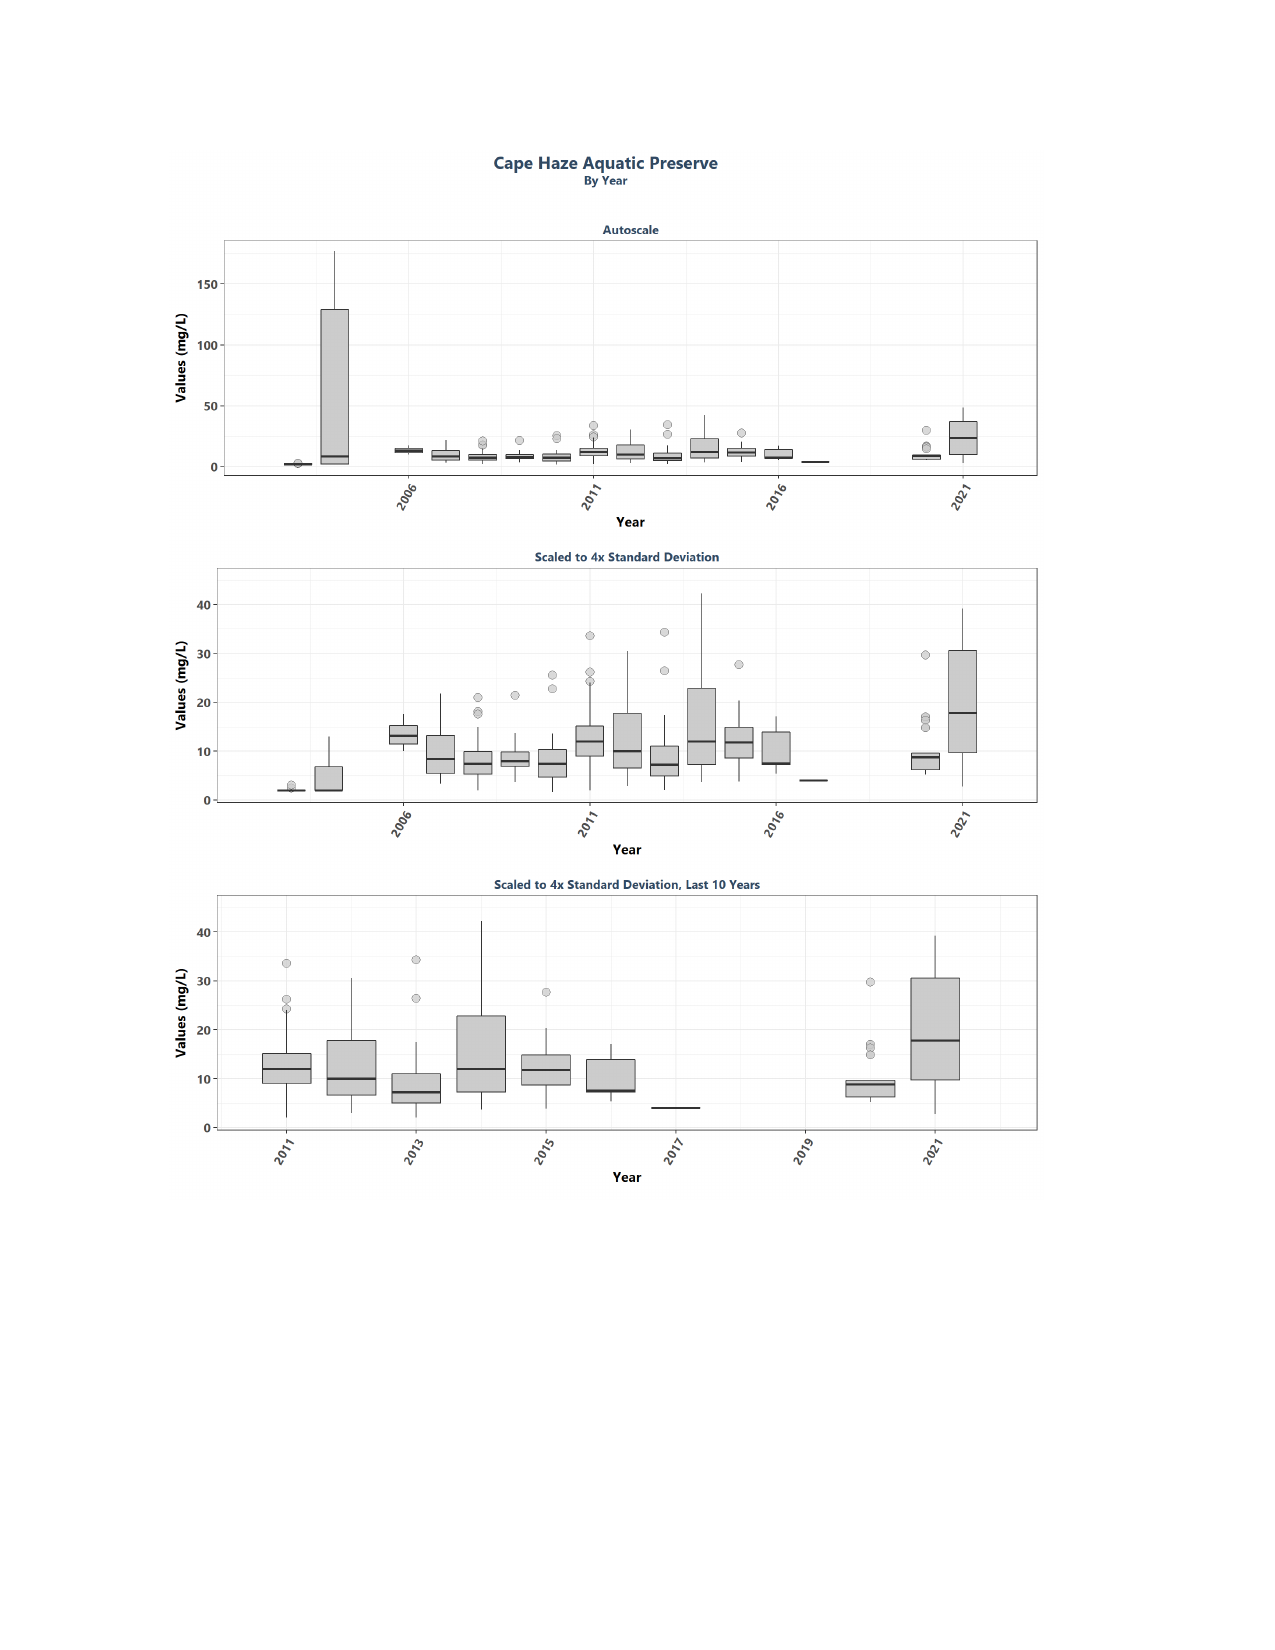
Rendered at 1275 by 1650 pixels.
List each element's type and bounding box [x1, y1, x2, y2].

picture [168, 150, 1044, 1200]
